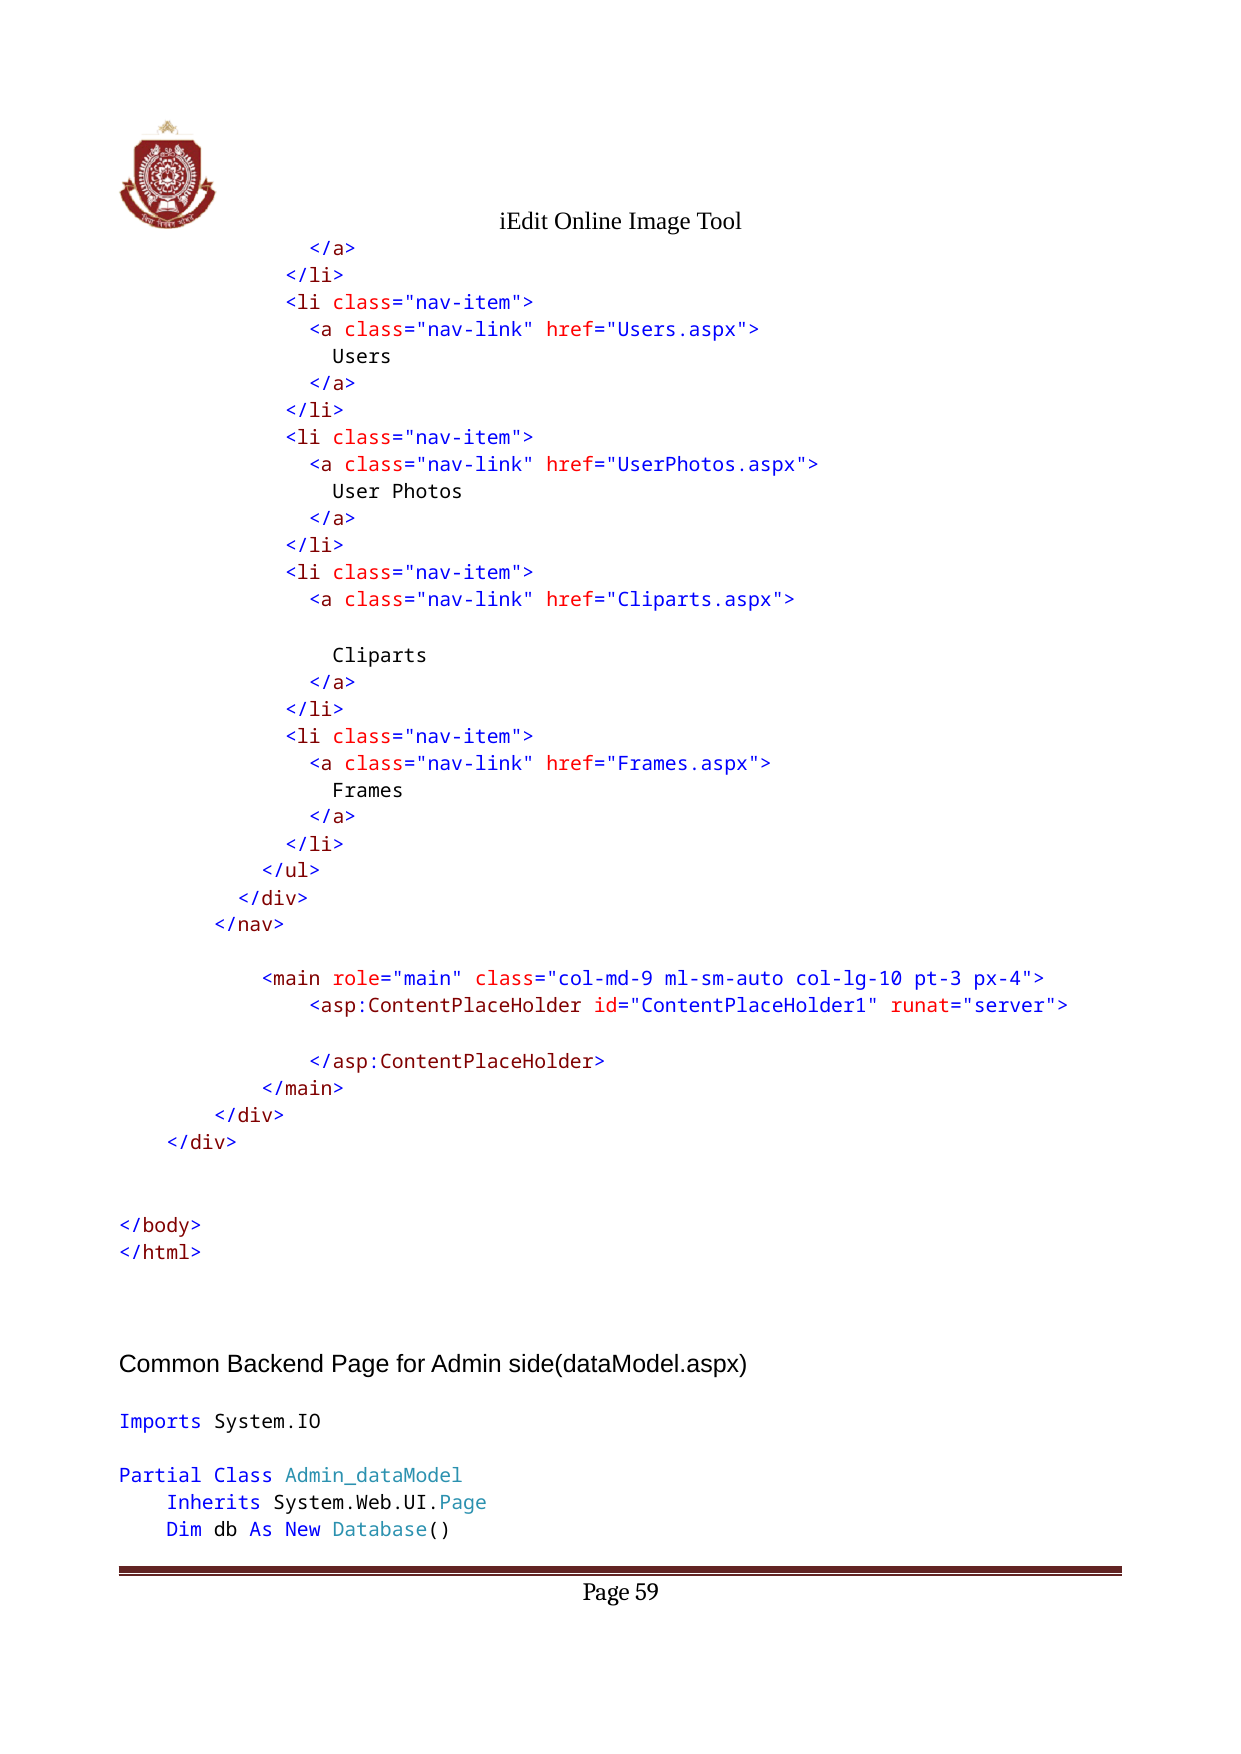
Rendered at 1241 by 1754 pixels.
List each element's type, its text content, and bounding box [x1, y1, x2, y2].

text <li class="nav-item"> [118, 558, 1122, 585]
text </div> [118, 884, 1122, 911]
text </asp:ContentPlaceHolder> [118, 1047, 1122, 1074]
text </li> [118, 531, 1122, 558]
text <a class="nav-link" href="Users.aspx"> [118, 315, 1122, 342]
text </a> [118, 234, 1122, 261]
text Cliparts [118, 641, 1122, 668]
text </a> [118, 504, 1122, 531]
text Common Backend Page for Admin side(dataModel.aspx) [118, 1349, 1122, 1378]
text Partial Class Admin_dataModel [118, 1461, 1122, 1488]
text </li> [118, 695, 1122, 722]
text Frames [118, 776, 1122, 803]
text User Photos [118, 477, 1122, 504]
text </nav> [118, 911, 1122, 938]
text </a> [118, 803, 1122, 830]
text Dim db As New Database() [118, 1515, 1122, 1542]
text Users [118, 342, 1122, 369]
text </main> [118, 1074, 1122, 1101]
text <li class="nav-item"> [118, 288, 1122, 315]
text <a class="nav-link" href="Cliparts.aspx"> [118, 585, 1122, 612]
text </html> [118, 1238, 1122, 1265]
text </body> [118, 1211, 1122, 1238]
text </div> [118, 1128, 1122, 1155]
picture [118, 118, 224, 229]
text </a> [118, 668, 1122, 695]
text </li> [118, 830, 1122, 857]
text <asp:ContentPlaceHolder id="ContentPlaceHolder1" runat="server"> [118, 992, 1122, 1019]
text <a class="nav-link" href="UserPhotos.aspx"> [118, 450, 1122, 477]
text <a class="nav-link" href="Frames.aspx"> [118, 749, 1122, 776]
text </ul> [118, 857, 1122, 884]
text </a> [118, 369, 1122, 396]
text </div> [118, 1101, 1122, 1128]
text </li> [118, 261, 1122, 288]
text <main role="main" class="col-md-9 ml-sm-auto col-lg-10 pt-3 px-4"> [118, 965, 1122, 992]
text </li> [118, 396, 1122, 423]
text <li class="nav-item"> [118, 722, 1122, 749]
text Imports System.IO [118, 1407, 1122, 1434]
text Inherits System.Web.UI.Page [118, 1488, 1122, 1515]
text <li class="nav-item"> [118, 423, 1122, 450]
